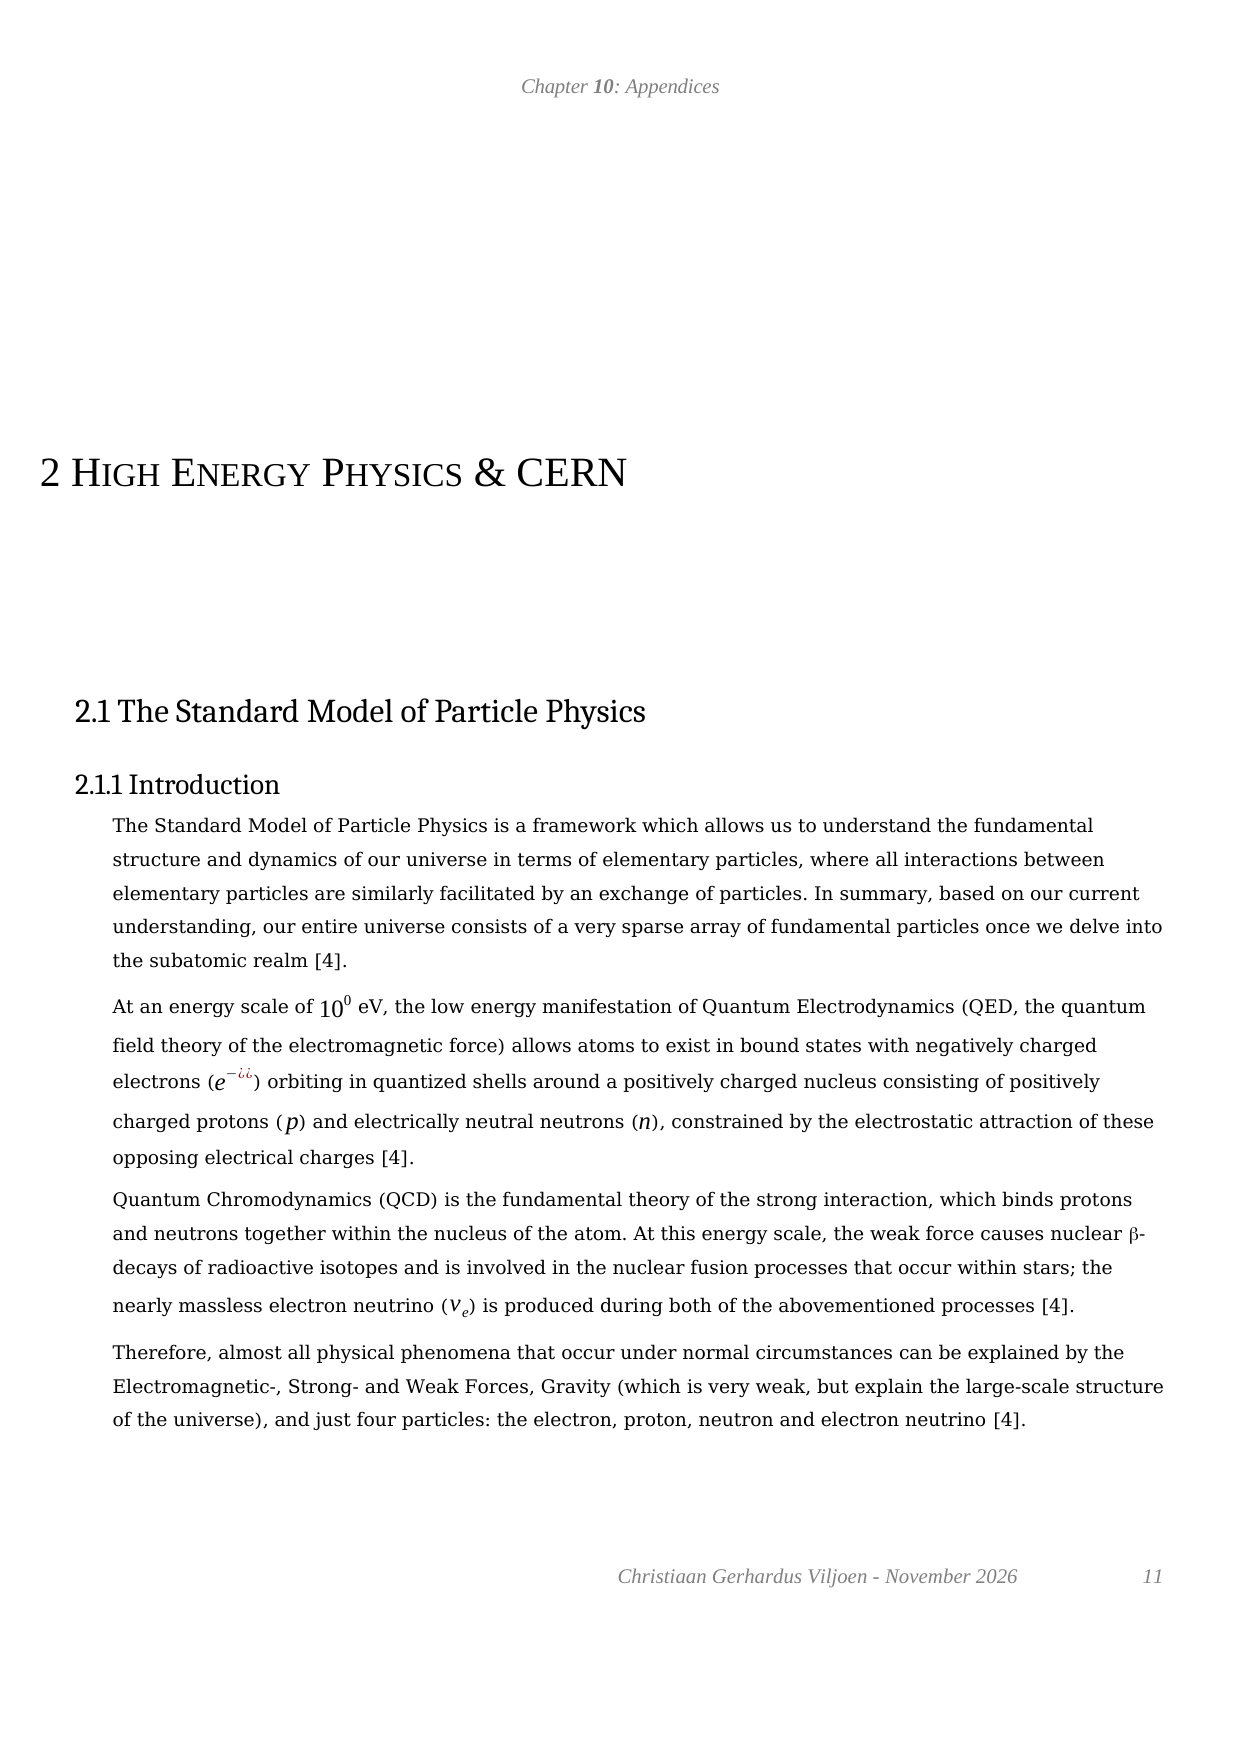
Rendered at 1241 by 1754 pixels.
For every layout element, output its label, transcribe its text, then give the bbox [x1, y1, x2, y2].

text Therefore, almost all physical phenomena that occur under normal circumstances can be explained by the Electromagnetic-, Strong- and Weak Forces, Gravity (which is very weak, but explain the large-scale structure of the universe), and just four particles: the electron, proton, neutron and electron neutrino. [112, 1341, 1165, 1431]
subtitle Introduction [75, 768, 1165, 801]
subtitle High Energy Physics & CERN [39, 448, 1165, 496]
text The Standard Model of Particle Physics is a framework which allows us to understand the fundamental structure and dynamics of our universe in terms of elementary particles, where all interactions between elementary particles are similarly facilitated by an exchange of particles. In summary, based on our current understanding, our entire universe consists of a very sparse array of fundamental particles once we delve into the subatomic realm . [112, 814, 1165, 971]
text Quantum Chromodynamics (QCD) is the fundamental theory of the strong interaction, which binds protons and neutrons together within the nucleus of the atom. At this energy scale, the weak force causes nuclear -decays of radioactive isotopes and is involved in the nuclear fusion processes that occur within stars; the nearly massless electron neutrino () is produced during both of the abovementioned processes. [112, 1188, 1165, 1321]
text At an energy scale of eV, the low energy manifestation of Quantum Electrodynamics (QED, the quantum field theory of the electromagnetic force) allows atoms to exist in bound states with negatively charged electrons () orbiting in quantized shells around a positively charged nucleus consisting of positively charged protons () and electrically neutral neutrons (), constrained by the electrostatic attraction of these opposing electrical charges. [112, 991, 1165, 1169]
subtitle The Standard Model of Particle Physics [75, 692, 1165, 730]
